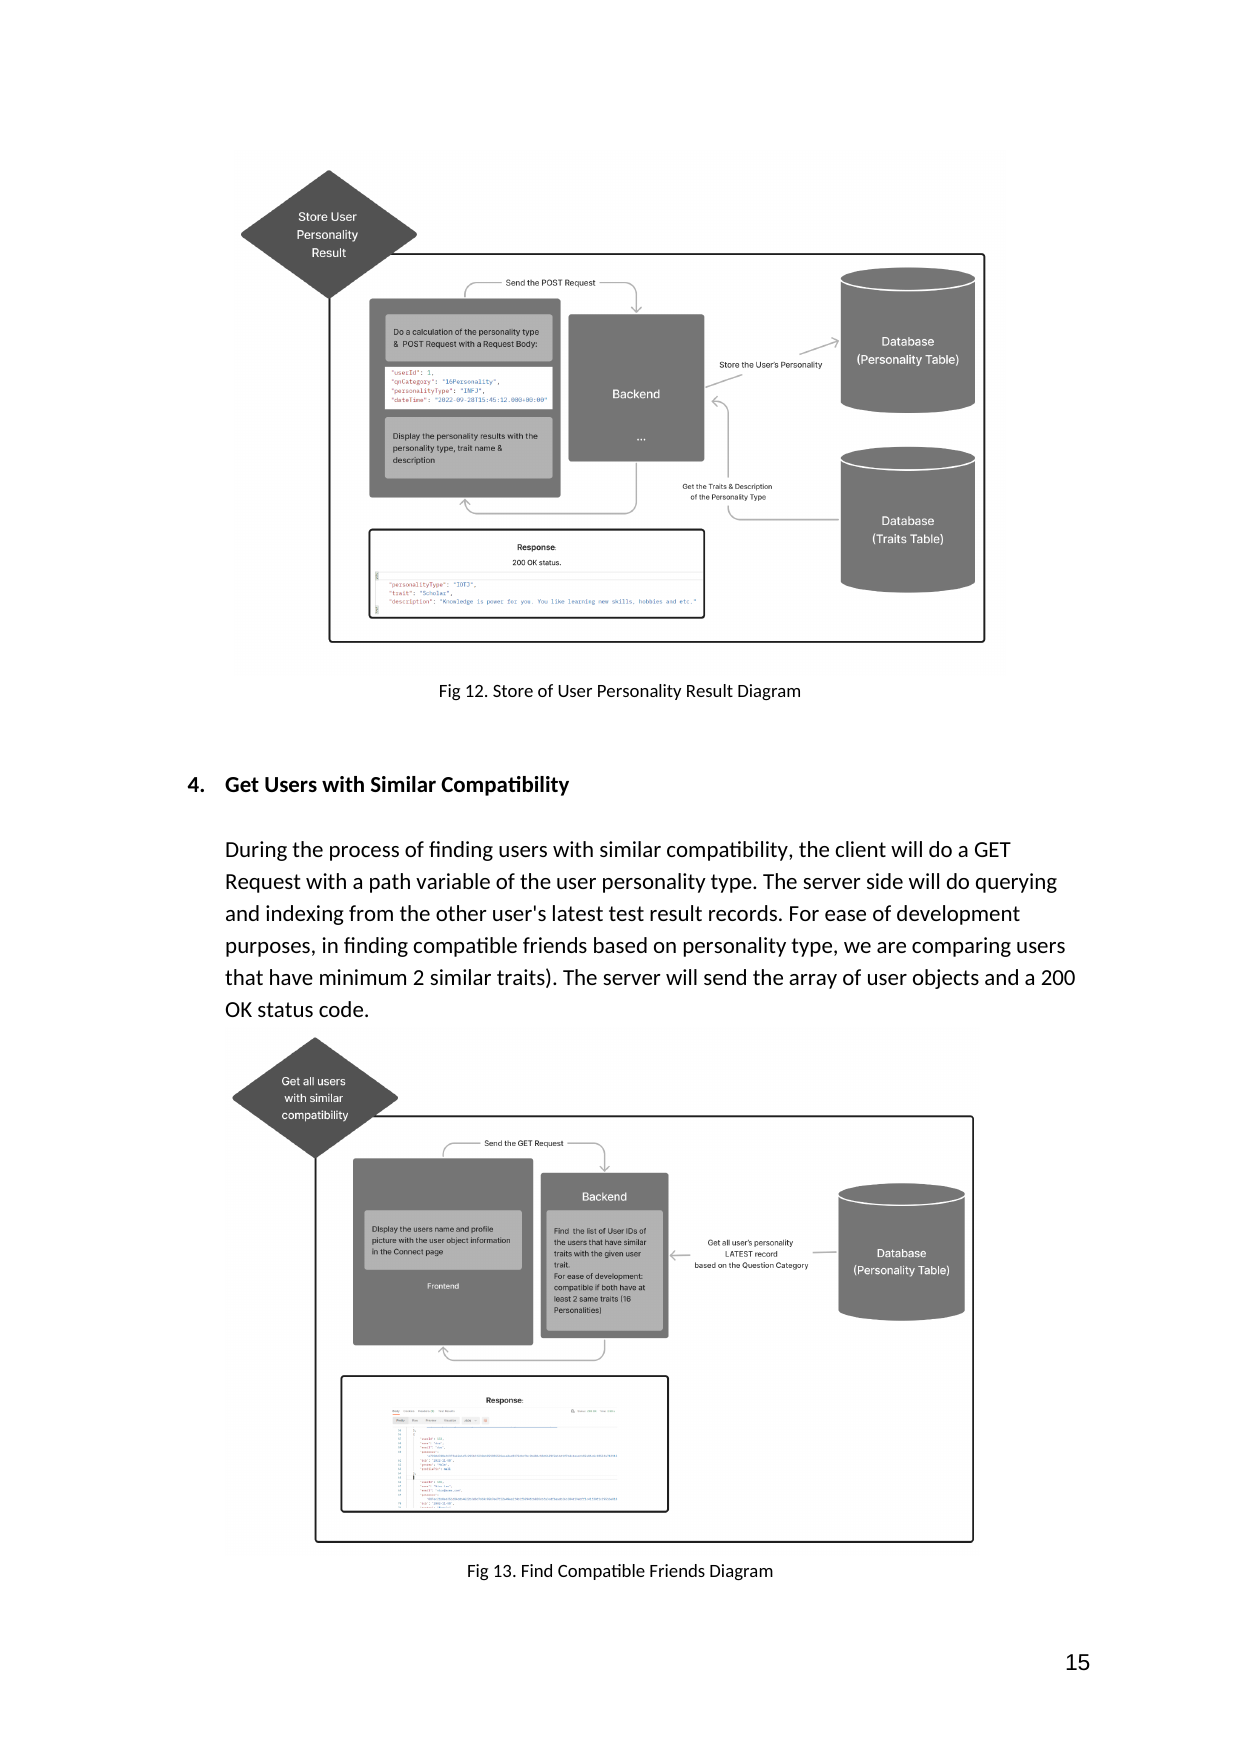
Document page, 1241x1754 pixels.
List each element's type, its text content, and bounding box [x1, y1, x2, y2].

text Fig 12. Store of User Personality Result Diagram [150, 679, 1090, 702]
picture [225, 1027, 981, 1556]
text Fig 13. Find Compatible Friends Diagram [150, 1559, 1090, 1582]
picture [233, 150, 1007, 676]
list Get Users with Similar Compatibility [187, 770, 1090, 798]
text During the process of finding users with similar compatibility, the client will do a GET Request with a path variable of the user personality type. The server side will do querying and indexing from the other user's latest test result records. For ease of development purposes, in finding compatible friends based on personality type, we are comparing users that have minimum 2 similar traits). The server will send the array of user objects and a 200 OK status code. [225, 835, 1090, 1024]
